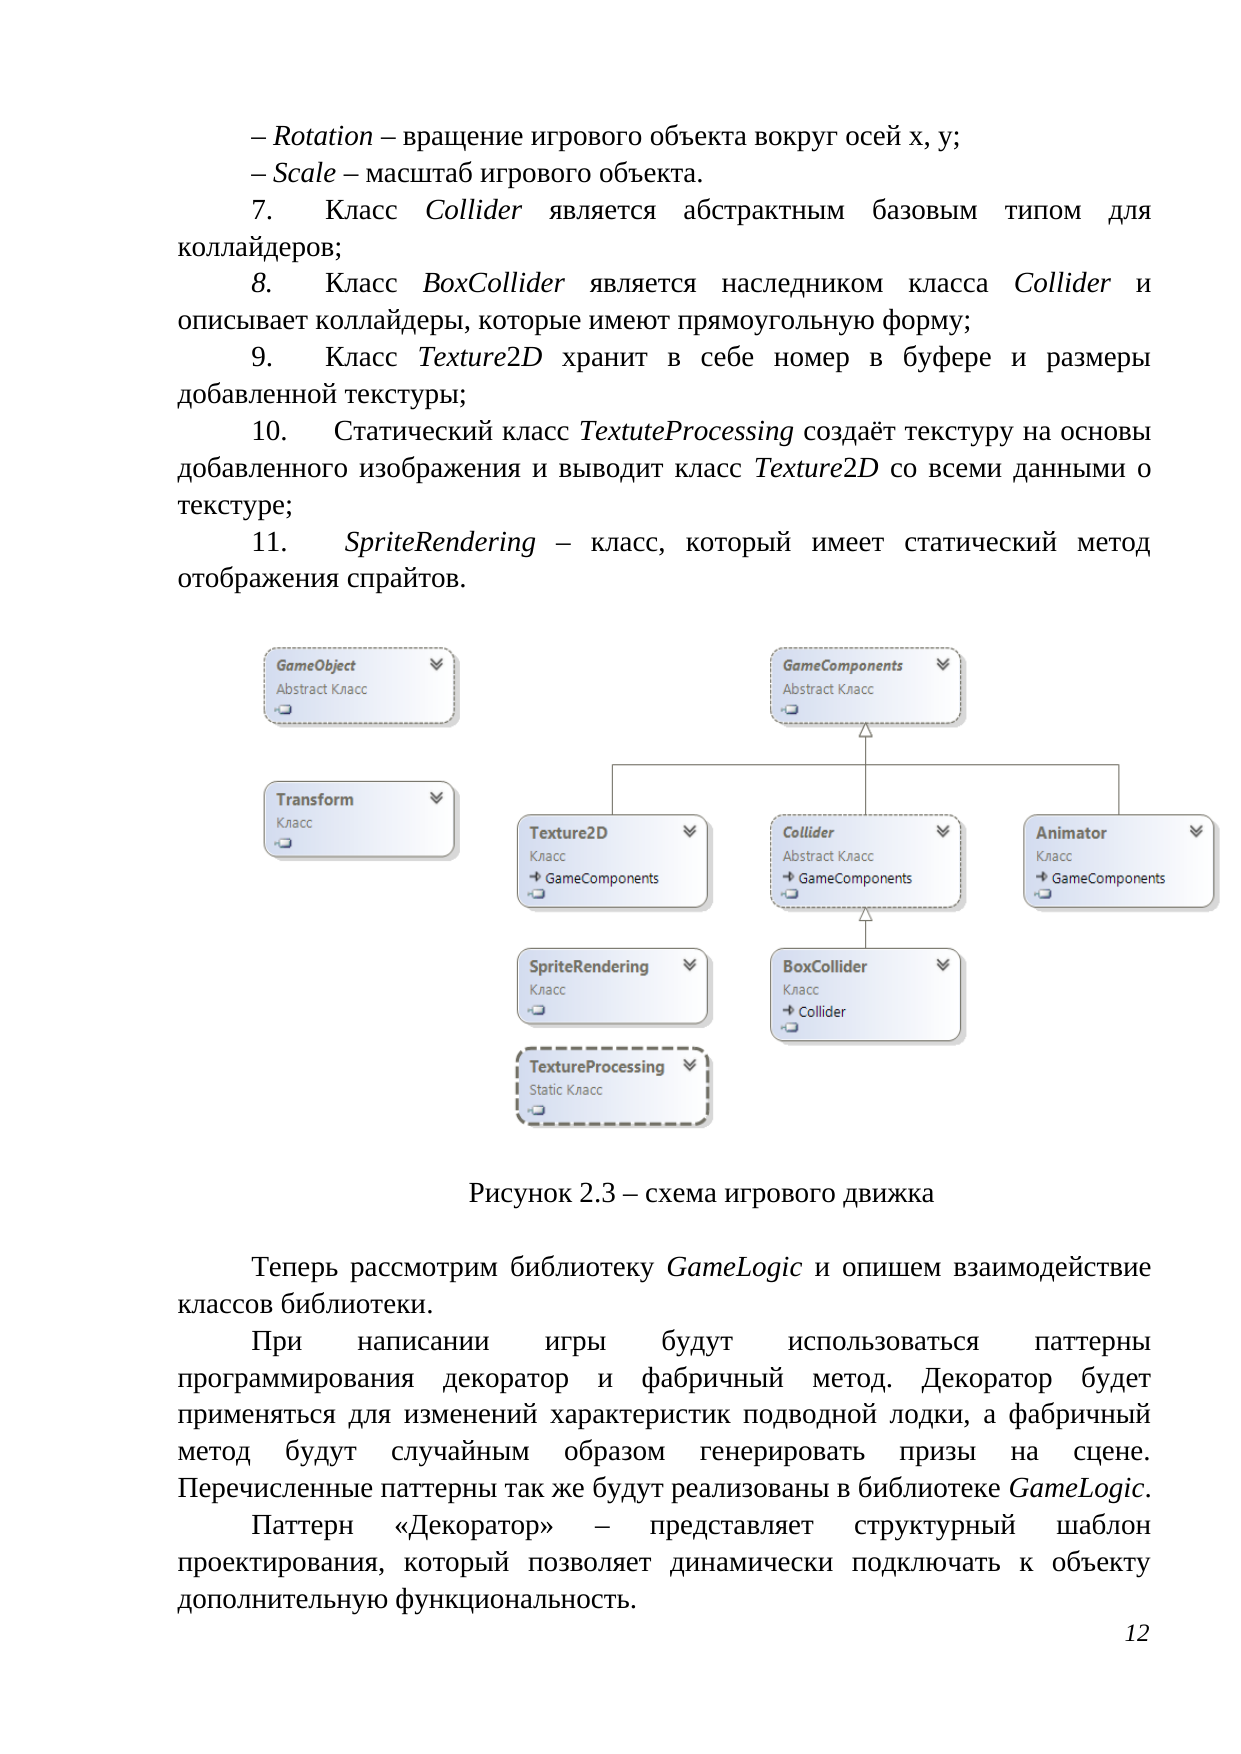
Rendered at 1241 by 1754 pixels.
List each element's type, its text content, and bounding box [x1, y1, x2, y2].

picture [251, 634, 1226, 1136]
text При написании игры будут использоваться паттерны программирования декоратор и фабричный метод. Декоратор будет применяться для изменений характеристик подводной лодки, а фабричный метод будут случайным образом генерировать призы на сцене. Перечисленные паттерны так же будут реализованы в библиотеке GameLogic. [177, 1323, 1152, 1504]
list Теперь рассмотрим библиотеку GameLogic и опишем взаимодействие классов библиотеки. [177, 1249, 1152, 1319]
list Класс Texture2D хранит в себе номер в буфере и размеры добавленной текстуры; [177, 339, 1152, 410]
list Класс BoxCollider является наследником класса Collider и описывает коллайдеры, которые имеют прямоугольную форму; [177, 266, 1152, 336]
list Паттерн «Декоратор» – представляет структурный шаблон проектирования, который позволяет динамически подключать к объекту дополнительную функциональность. [177, 1507, 1152, 1614]
list SpriteRendering – класс, который имеет статический метод отображения спрайтов. [177, 524, 1152, 594]
list Класс Collider является абстрактным базовым типом для коллайдеров; [177, 192, 1152, 262]
list Рисунок 2.3 – схема игрового движка [177, 1175, 1152, 1209]
list – Scale – масштаб игрового объекта. [177, 155, 1152, 188]
list – Rotation – вращение игрового объекта вокруг осей x, y; [177, 118, 1152, 152]
list Статический класс TextuteProcessing создаёт текстуру на основы добавленного изображения и выводит класс Texture2D со всеми данными о текстуре; [177, 413, 1152, 520]
